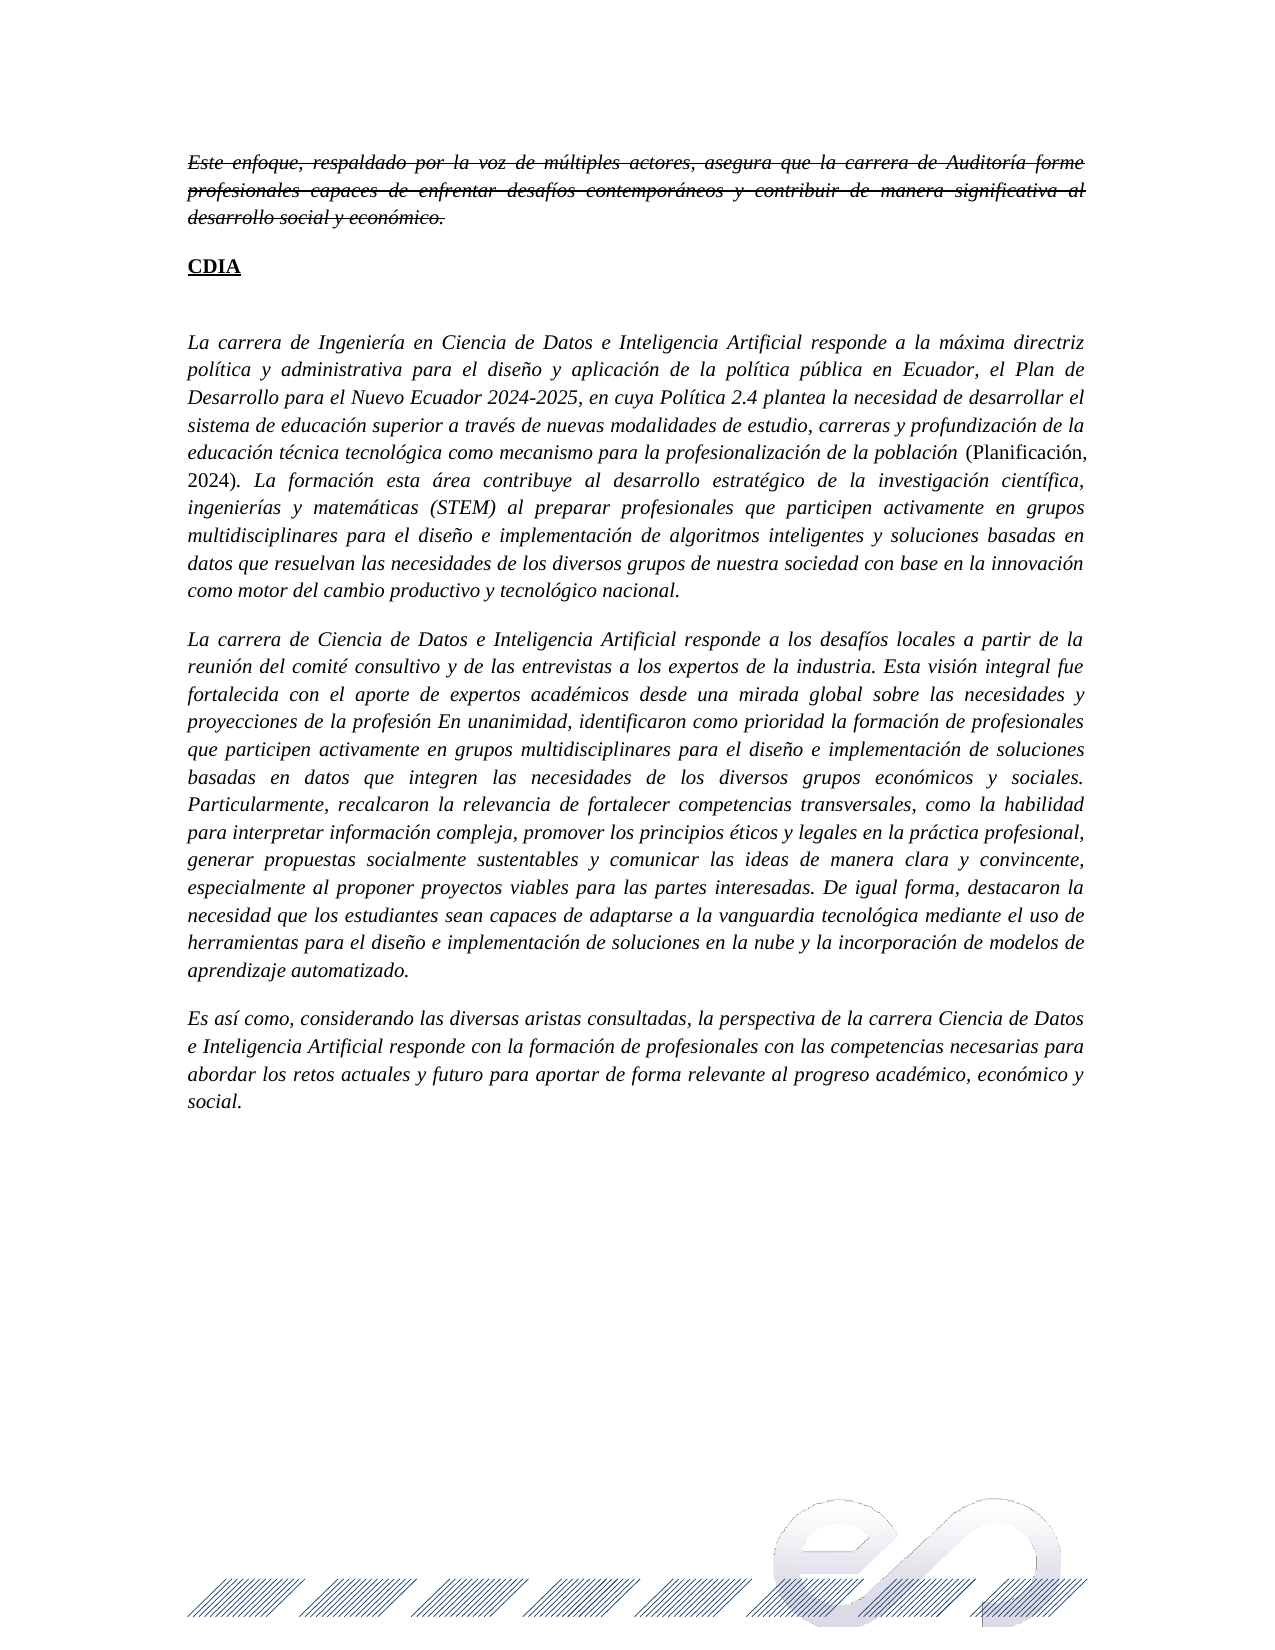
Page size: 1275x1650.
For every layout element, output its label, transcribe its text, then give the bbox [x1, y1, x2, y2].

text La carrera de Ciencia de Datos e Inteligencia Artificial responde a los desafíos locales a partir de la reunión del comité consultivo y de las entrevistas a los expertos de la industria. Esta visión integral fue fortalecida con el aporte de expertos académicos desde una mirada global sobre las necesidades y proyecciones de la profesión En unanimidad, identificaron como prioridad la formación de profesionales que participen activamente en grupos multidisciplinares para el diseño e implementación de soluciones basadas en datos que integren las necesidades de los diversos grupos económicos y sociales. Particularmente, recalcaron la relevancia de fortalecer competencias transversales, como la habilidad para interpretar información compleja, promover los principios éticos y legales en la práctica profesional, generar propuestas socialmente sustentables y comunicar las ideas de manera clara y convincente, especialmente al proponer proyectos viables para las partes interesadas. De igual forma, destacaron la necesidad que los estudiantes sean capaces de adaptarse a la vanguardia tecnológica mediante el uso de herramientas para el diseño e implementación de soluciones en la nube y la incorporación de modelos de aprendizaje automatizado. [187, 627, 1087, 982]
picture [772, 1496, 1061, 1627]
text Este enfoque, respaldado por la voz de múltiples actores, asegura que la carrera de Auditoría forme profesionales capaces de enfrentar desafíos contemporáneos y contribuir de manera significativa al desarrollo social y económico. [187, 150, 1087, 229]
text Es así como, considerando las diversas aristas consultadas, la perspectiva de la carrera Ciencia de Datos e Inteligencia Artificial responde con la formación de profesionales con las competencias necesarias para abordar los retos actuales y futuro para aportar de forma relevante al progreso académico, económico y social. [187, 1006, 1087, 1113]
text La carrera de Ingeniería en Ciencia de Datos e Inteligencia Artificial responde a la máxima directriz política y administrativa para el diseño y aplicación de la política pública en Ecuador, el Plan de Desarrollo para el Nuevo Ecuador 2024-2025, en cuya Política 2.4 plantea la necesidad de desarrollar el sistema de educación superior a través de nuevas modalidades de estudio, carreras y profundización de la educación técnica tecnológica como mecanismo para la profesionalización de la población . La formación esta área contribuye al desarrollo estratégico de la investigación científica, ingenierías y matemáticas (STEM) al preparar profesionales que participen activamente en grupos multidisciplinares para el diseño e implementación de algoritmos inteligentes y soluciones basadas en datos que resuelvan las necesidades de los diversos grupos de nuestra sociedad con base en la innovación como motor del cambio productivo y tecnológico nacional. [187, 330, 1087, 602]
text CDIA [187, 254, 1087, 278]
